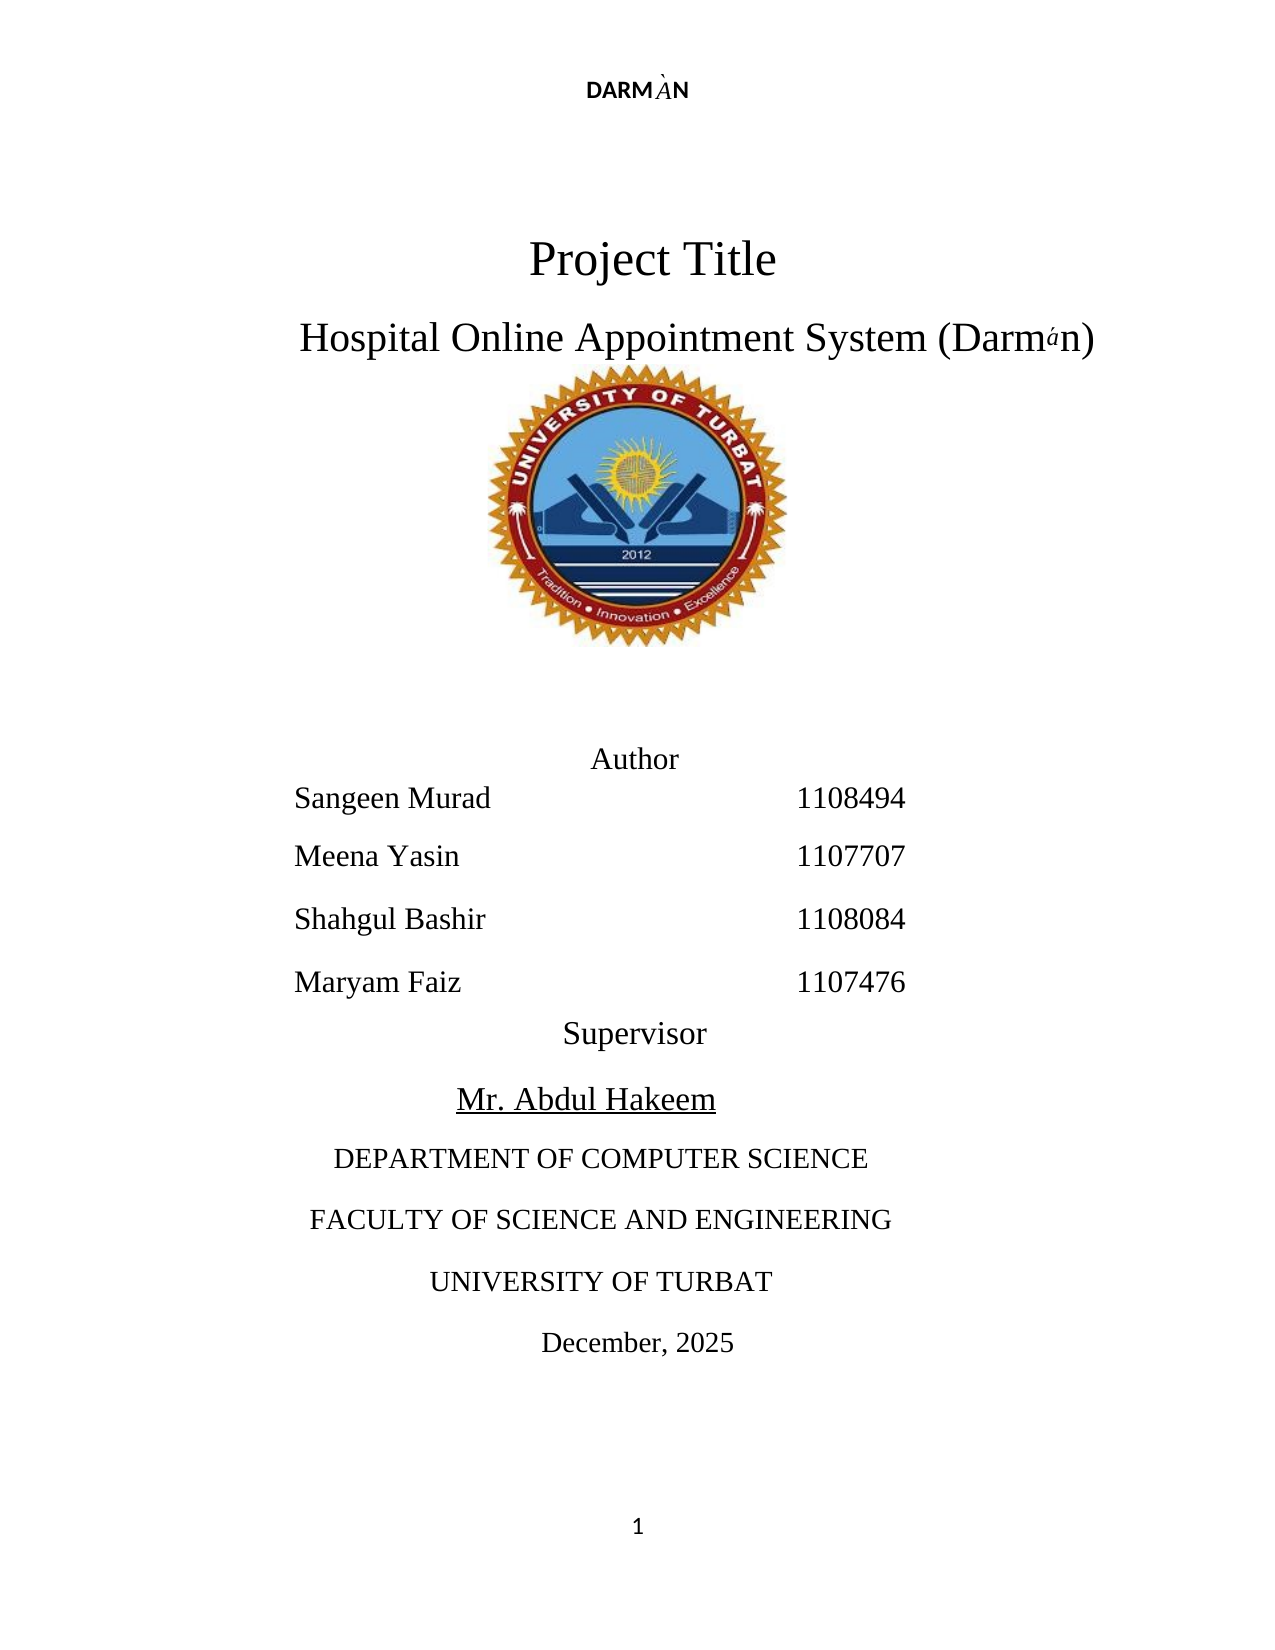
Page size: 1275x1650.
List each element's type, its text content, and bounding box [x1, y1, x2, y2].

table_cell Meena Yasin [283, 825, 785, 888]
text UNIVERSITY OF TURBAT [429, 1264, 1125, 1297]
text December, 2025 [150, 1325, 1125, 1358]
picture [487, 364, 788, 647]
text FACULTY OF SCIENCE AND ENGINEERING [309, 1202, 1125, 1236]
text Supervisor [150, 1013, 1119, 1052]
text Author [150, 741, 1119, 777]
text Hospital Online Appointment System (Darmn) [269, 313, 1125, 361]
table_cell 1108084 [785, 888, 917, 951]
table_cell 1107707 [785, 825, 917, 888]
text Project Title [181, 229, 1125, 286]
table_cell Maryam Faiz [283, 951, 785, 1013]
table_cell Shahgul Bashir [283, 888, 785, 951]
text DEPARTMENT OF COMPUTER SCIENCE [333, 1141, 1125, 1175]
table_header Sangeen Murad [283, 779, 785, 825]
table_header 1108494 [785, 779, 917, 825]
text Mr. Abdul Hakeem [456, 1079, 1125, 1117]
table_cell 1107476 [785, 951, 917, 1013]
